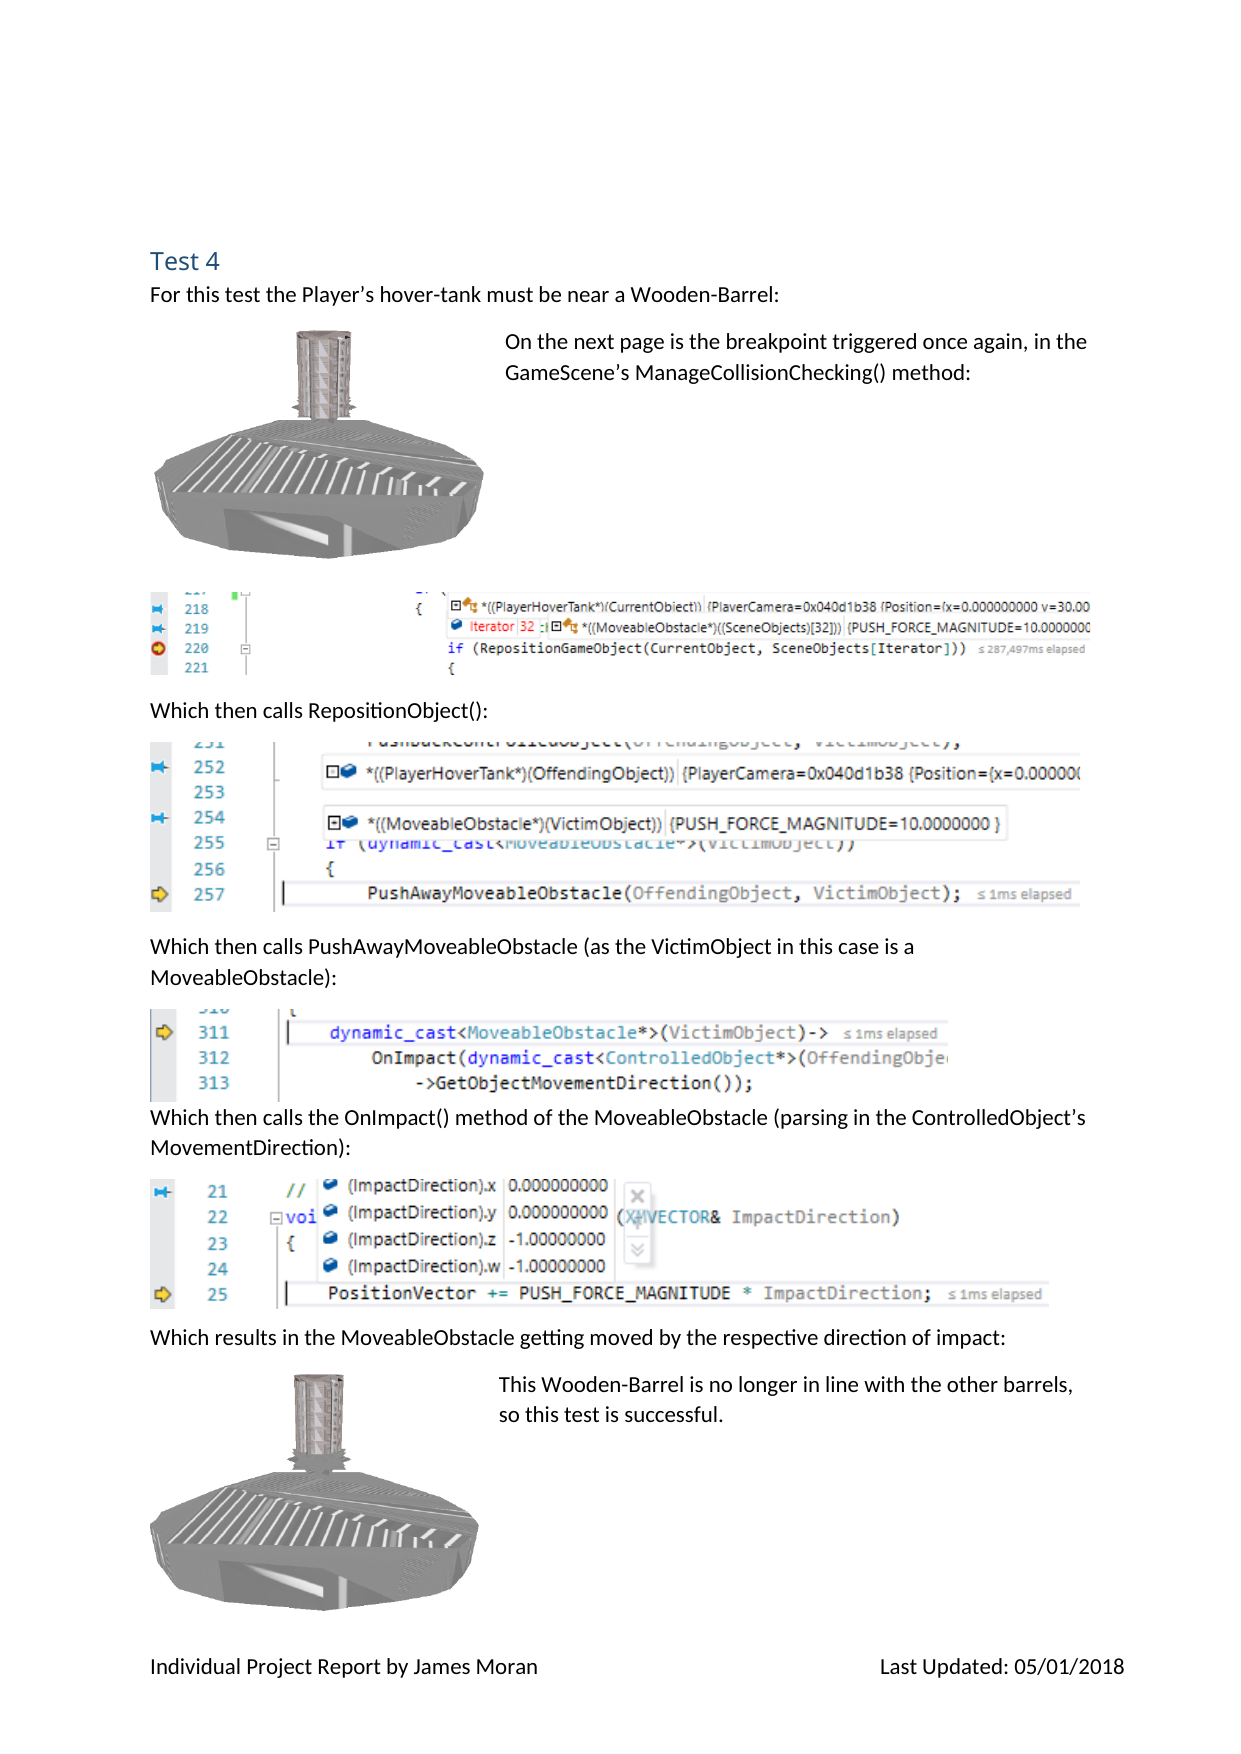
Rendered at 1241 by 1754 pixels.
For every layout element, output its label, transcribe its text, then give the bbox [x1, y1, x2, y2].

picture [150, 1371, 480, 1616]
text This Wooden-Barrel is no longer in line with the other barrels, so this test is successful. [150, 1370, 1090, 1428]
picture [150, 742, 1080, 912]
picture [150, 1009, 948, 1102]
text On the next page is the breakpoint triggered once again, in the GameScene’s ManageCollisionChecking() method: [486, 327, 1090, 386]
text Which then calls the OnImpact() method of the MoveableObstacle (parsing in the ControlledObject’s MovementDirection): [150, 1103, 1090, 1161]
text Which then calls RepositionObject(): [150, 675, 1090, 724]
text For this test the Player’s hover-tank must be near a Wooden-Barrel: [150, 281, 1090, 308]
picture [150, 324, 486, 566]
picture [150, 592, 1091, 675]
subtitle Test 4 [150, 244, 1090, 278]
picture [150, 1179, 1049, 1309]
